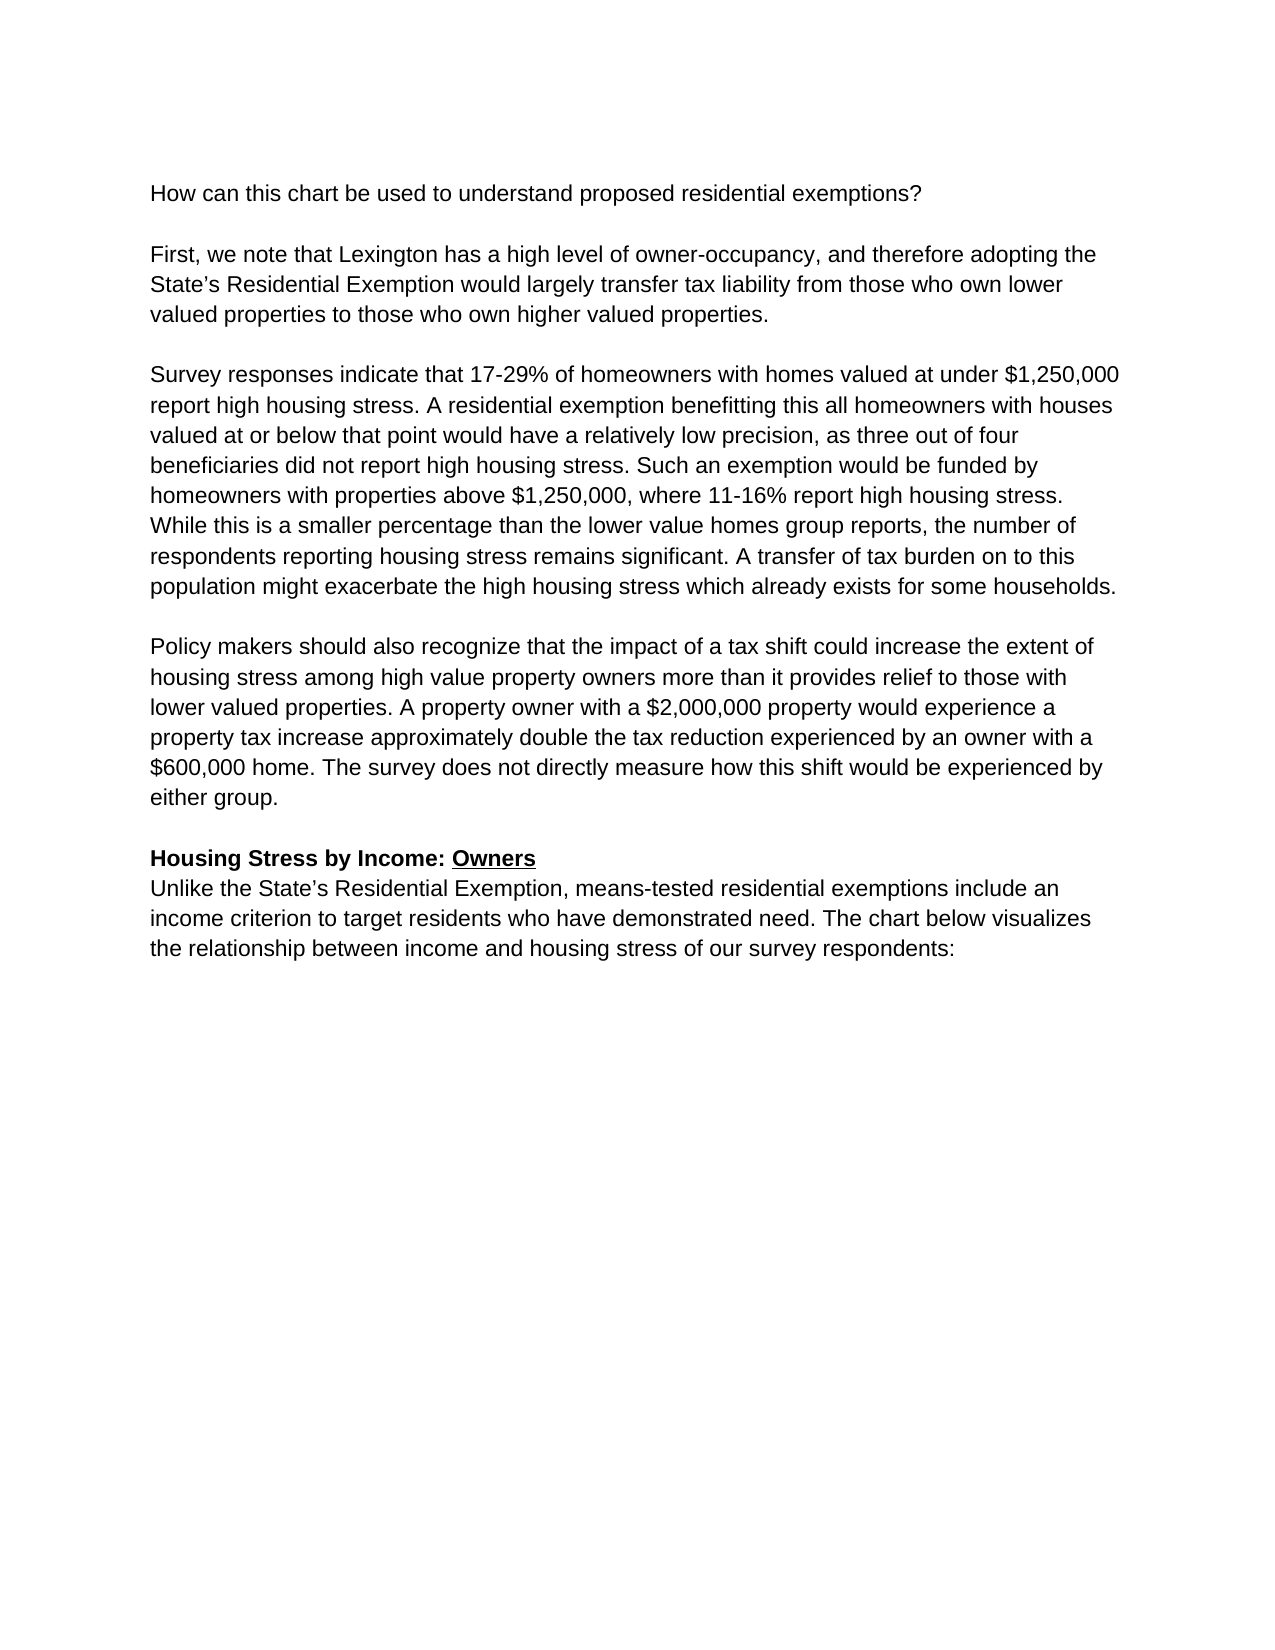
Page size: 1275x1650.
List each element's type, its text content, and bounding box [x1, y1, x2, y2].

text First, we note that Lexington has a high level of owner-occupancy, and therefore adopting the State’s Residential Exemption would largely transfer tax liability from those who own lower valued properties to those who own higher valued properties. [150, 241, 1125, 327]
text Unlike the State’s Residential Exemption, means-tested residential exemptions include an income criterion to target residents who have demonstrated need. The chart below visualizes the relationship between income and housing stress of our survey respondents: [150, 875, 1125, 962]
text How can this chart be used to understand proposed residential exemptions? [150, 180, 1125, 207]
text Housing Stress by Income: Owners [150, 845, 1125, 871]
text Policy makers should also recognize that the impact of a tax shift could increase the extent of housing stress among high value property owners more than it provides relief to those with lower valued properties. A property owner with a $2,000,000 property would experience a property tax increase approximately double the tax reduction experienced by an owner with a $600,000 home. The survey does not directly measure how this shift would be experienced by either group. [150, 633, 1125, 811]
text Survey responses indicate that 17-29% of homeowners with homes valued at under $1,250,000 report high housing stress. A residential exemption benefitting this all homeowners with houses valued at or below that point would have a relatively low precision, as three out of four beneficiaries did not report high housing stress. Such an exemption would be funded by homeowners with properties above $1,250,000, where 11-16% report high housing stress. While this is a smaller percentage than the lower value homes group reports, the number of respondents reporting housing stress remains significant. A transfer of tax burden on to this population might exacerbate the high housing stress which already exists for some households. [150, 361, 1125, 599]
